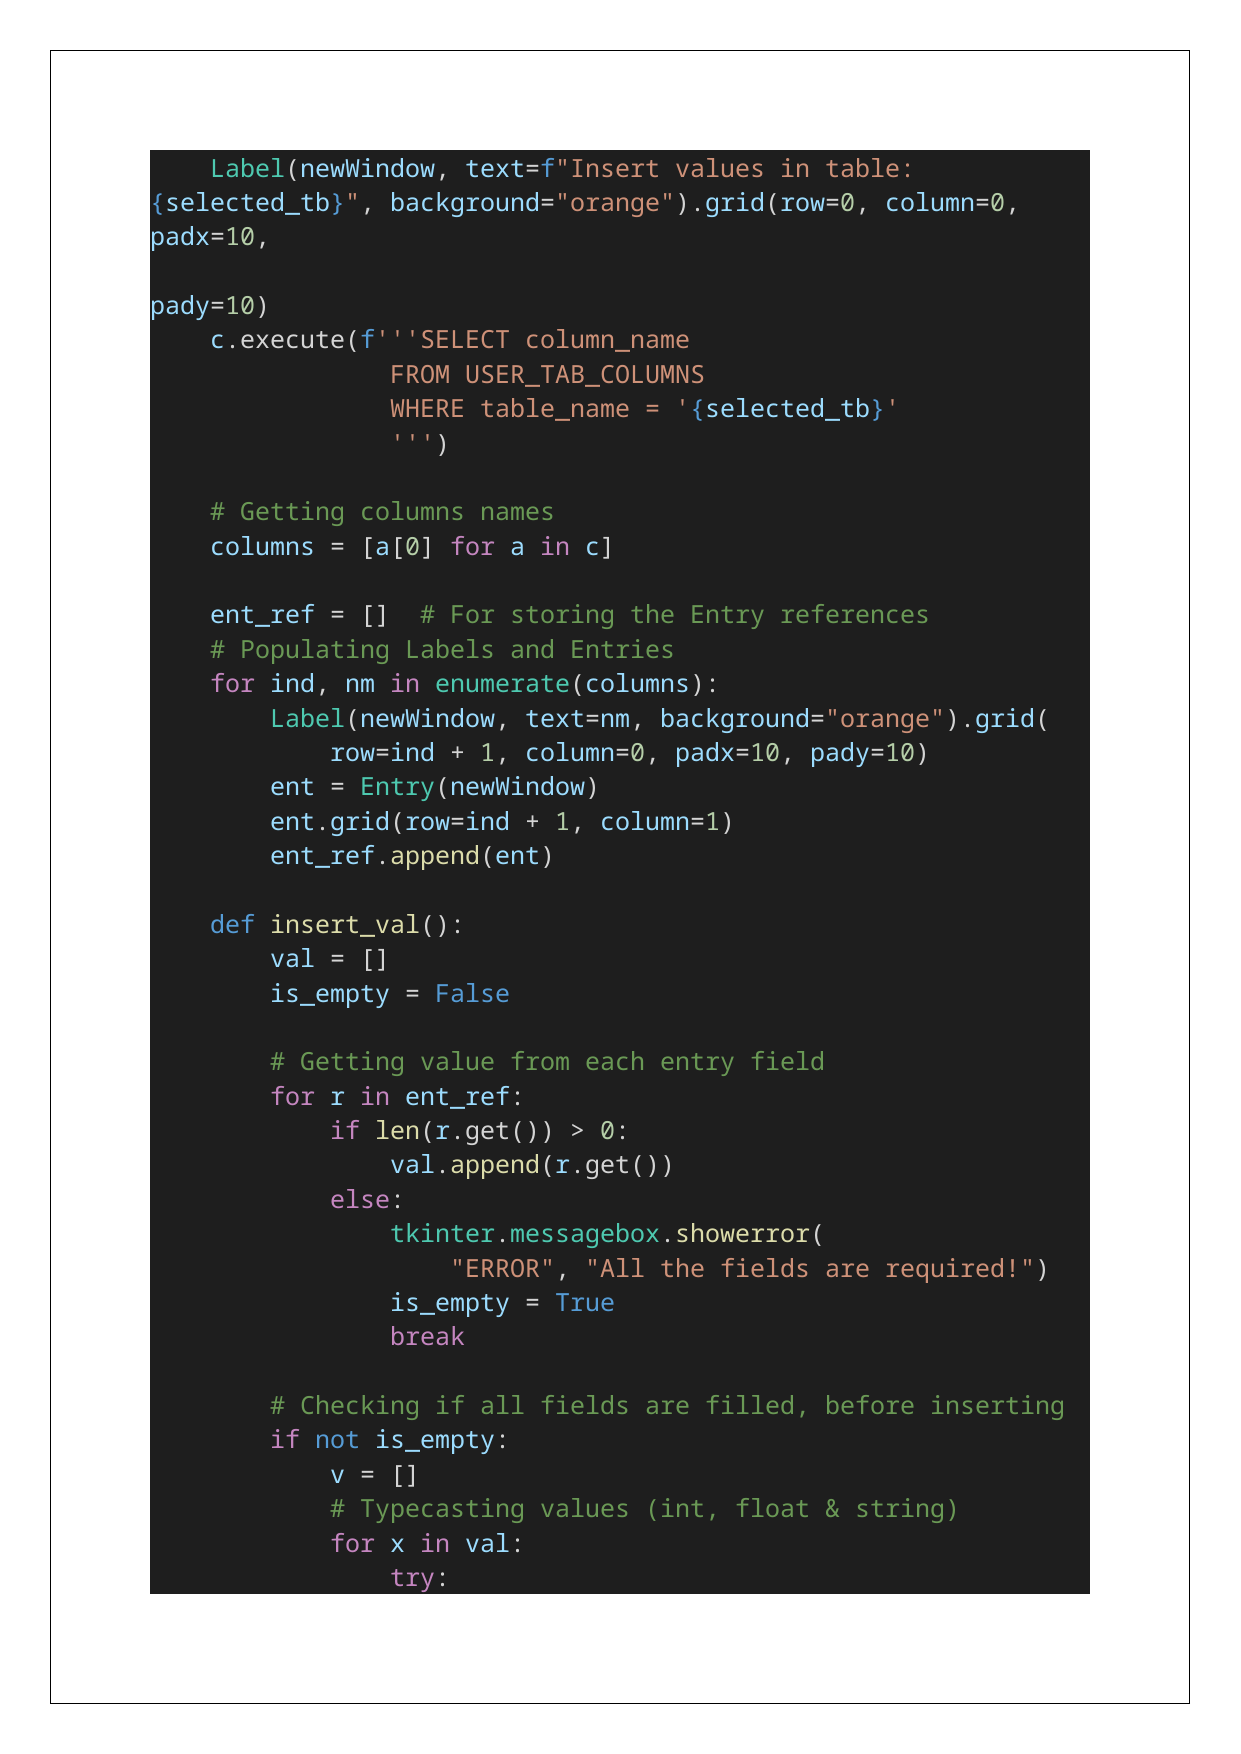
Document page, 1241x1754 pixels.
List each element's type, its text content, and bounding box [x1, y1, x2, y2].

text ent = Entry(newWindow) [150, 769, 1090, 803]
text def insert_val(): [150, 906, 1090, 941]
text for x in val: [150, 1525, 1090, 1559]
text try: [150, 1559, 1090, 1594]
text "ERROR", "All the fields are required!") [150, 1250, 1090, 1284]
text is_empty = True [150, 1284, 1090, 1319]
text ent_ref.append(ent) [150, 837, 1090, 872]
text c.execute(f'''SELECT column_name [150, 322, 1090, 356]
text columns = [a[0] for a in c] [150, 528, 1090, 562]
text break [150, 1319, 1090, 1353]
text if not is_empty: [150, 1422, 1090, 1456]
text v = [] [150, 1456, 1090, 1491]
text ent.grid(row=ind + 1, column=1) [150, 803, 1090, 837]
text WHERE table_name = '{selected_tb}' [150, 391, 1090, 425]
text is_empty = False [150, 975, 1090, 1009]
text # Typecasting values (int, float & string) [150, 1491, 1090, 1525]
text # Populating Labels and Entries [150, 631, 1090, 666]
text ent_ref = [] # For storing the Entry references [150, 597, 1090, 631]
text for r in ent_ref: [150, 1078, 1090, 1112]
text Label(newWindow, text=nm, background="orange").grid( [150, 700, 1090, 734]
text if len(r.get()) > 0: [150, 1112, 1090, 1147]
text pady=10) [150, 253, 1090, 322]
text val = [] [150, 941, 1090, 975]
text # Checking if all fields are filled, before inserting [150, 1387, 1090, 1422]
text else: [150, 1181, 1090, 1216]
text tkinter.messagebox.showerror( [150, 1216, 1090, 1250]
text for ind, nm in enumerate(columns): [150, 666, 1090, 700]
text # Getting columns names [150, 494, 1090, 528]
text ''') [150, 425, 1090, 459]
text FROM USER_TAB_COLUMNS [150, 356, 1090, 391]
text # Getting value from each entry field [150, 1044, 1090, 1078]
text row=ind + 1, column=0, padx=10, pady=10) [150, 734, 1090, 769]
text val.append(r.get()) [150, 1147, 1090, 1181]
text Label(newWindow, text=f"Insert values in table: {selected_tb}", background="orange").grid(row=0, column=0, padx=10, [150, 150, 1090, 253]
